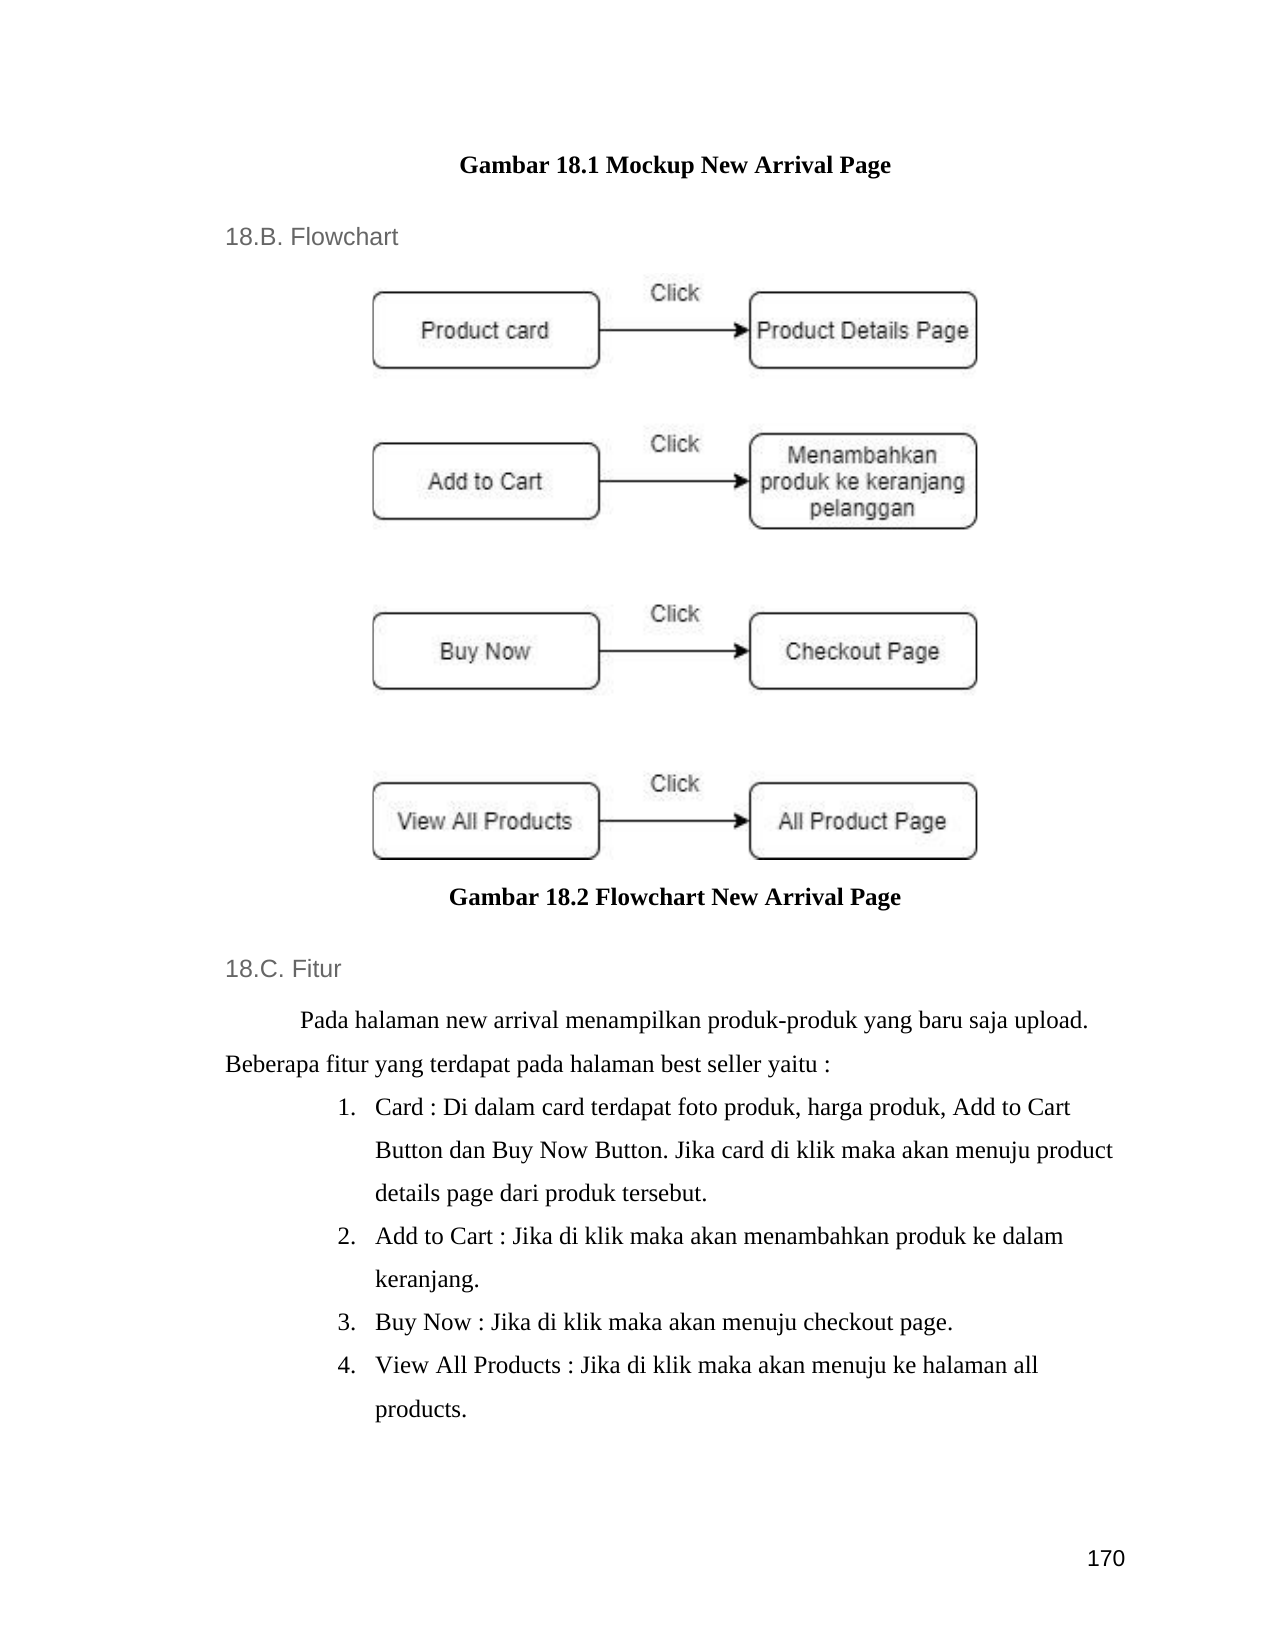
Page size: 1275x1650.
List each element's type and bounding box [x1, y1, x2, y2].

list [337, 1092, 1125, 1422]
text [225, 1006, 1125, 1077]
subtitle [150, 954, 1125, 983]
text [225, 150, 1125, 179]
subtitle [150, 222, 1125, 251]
picture [372, 273, 978, 860]
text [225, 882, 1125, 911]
